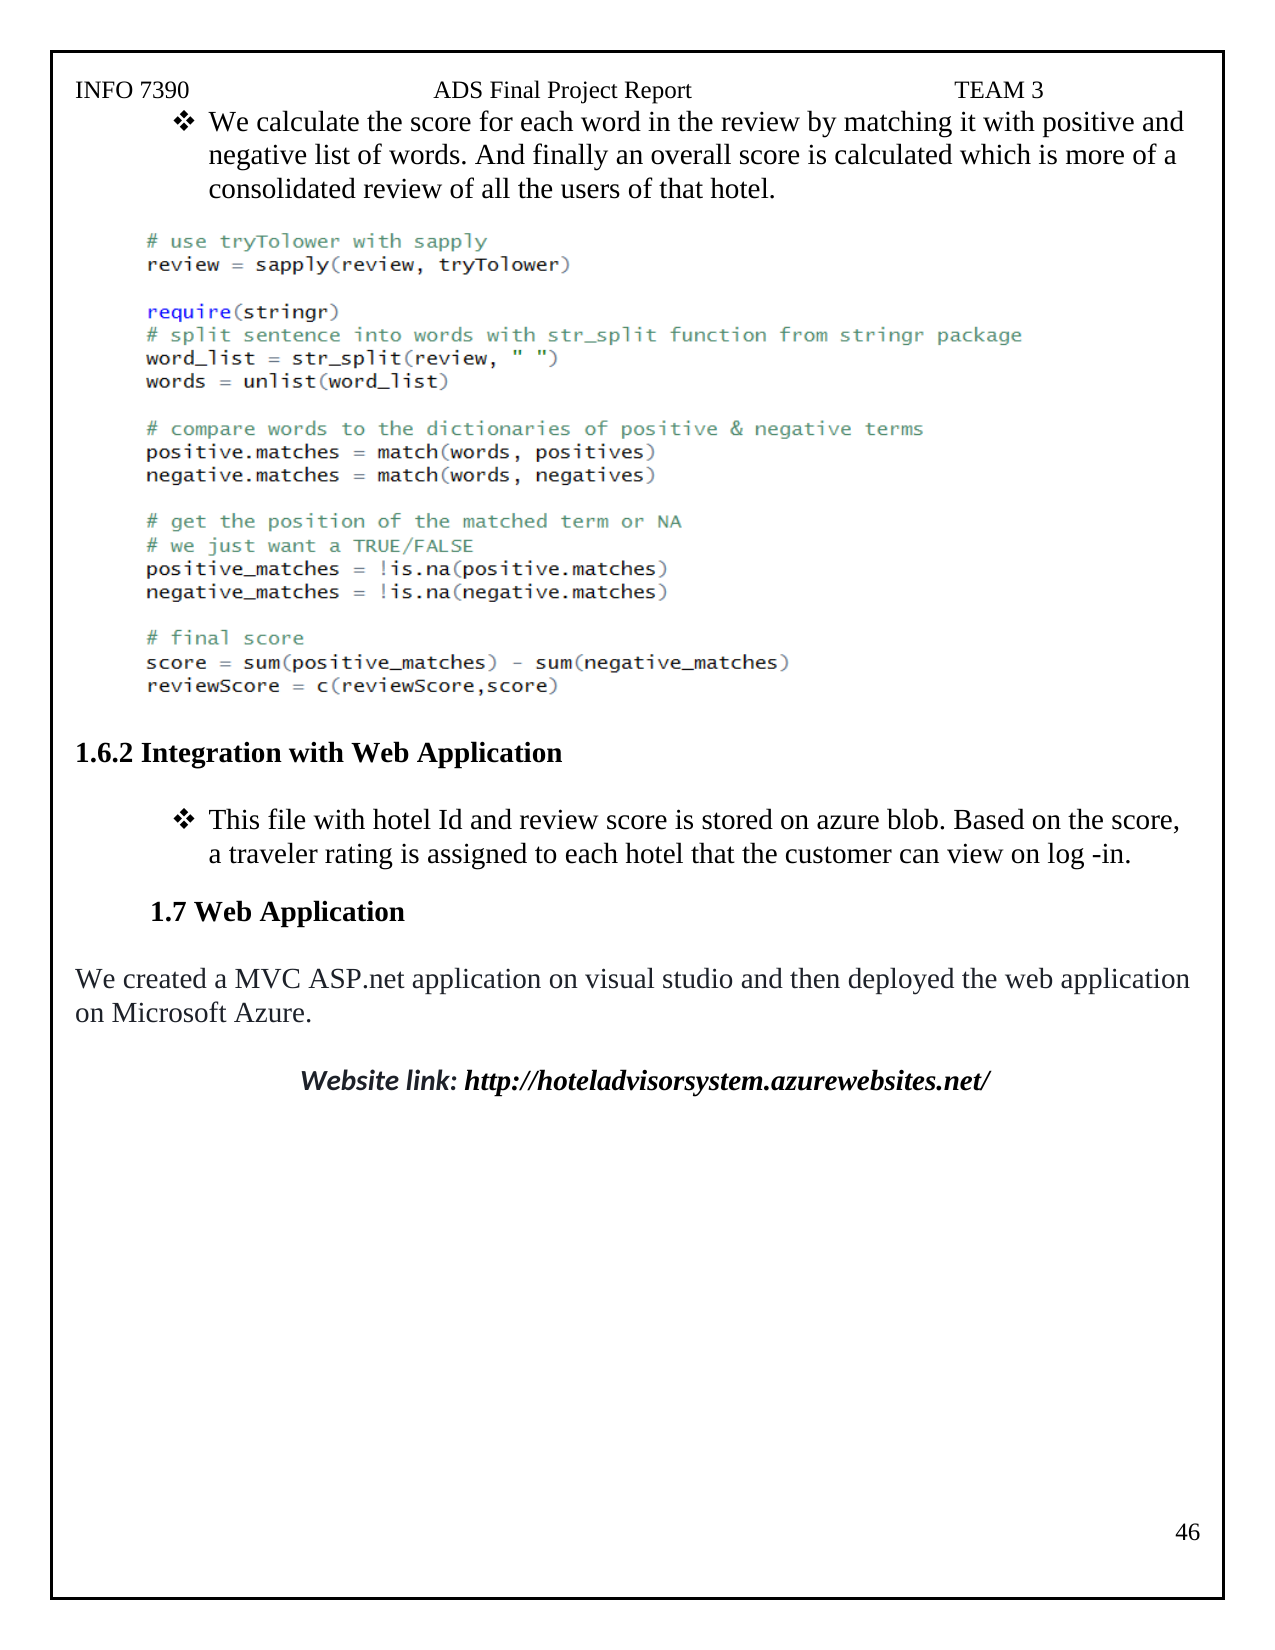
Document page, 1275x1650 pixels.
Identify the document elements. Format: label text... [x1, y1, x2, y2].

subtitle 1.6.2 Integration with Web Application [75, 735, 1200, 768]
text Website link: http://hoteladvisorsystem.azurewebsites.net/ [225, 1062, 1200, 1098]
picture [133, 204, 1042, 731]
list We calculate the score for each word in the review by matching it with positive and negative list of words. And finally an overall score is calculated which is more of a consolidated review of all the users of that hotel. [171, 104, 1200, 204]
subtitle 1.7 Web Application [150, 894, 1200, 928]
text We created a MVC ASP.net application on visual studio and then deployed the web application on Microsoft Azure. [75, 961, 1200, 1028]
list This file with hotel Id and review score is stored on azure blob. Based on the score, a traveler rating is assigned to each hotel that the customer can view on log -in. [171, 802, 1200, 869]
